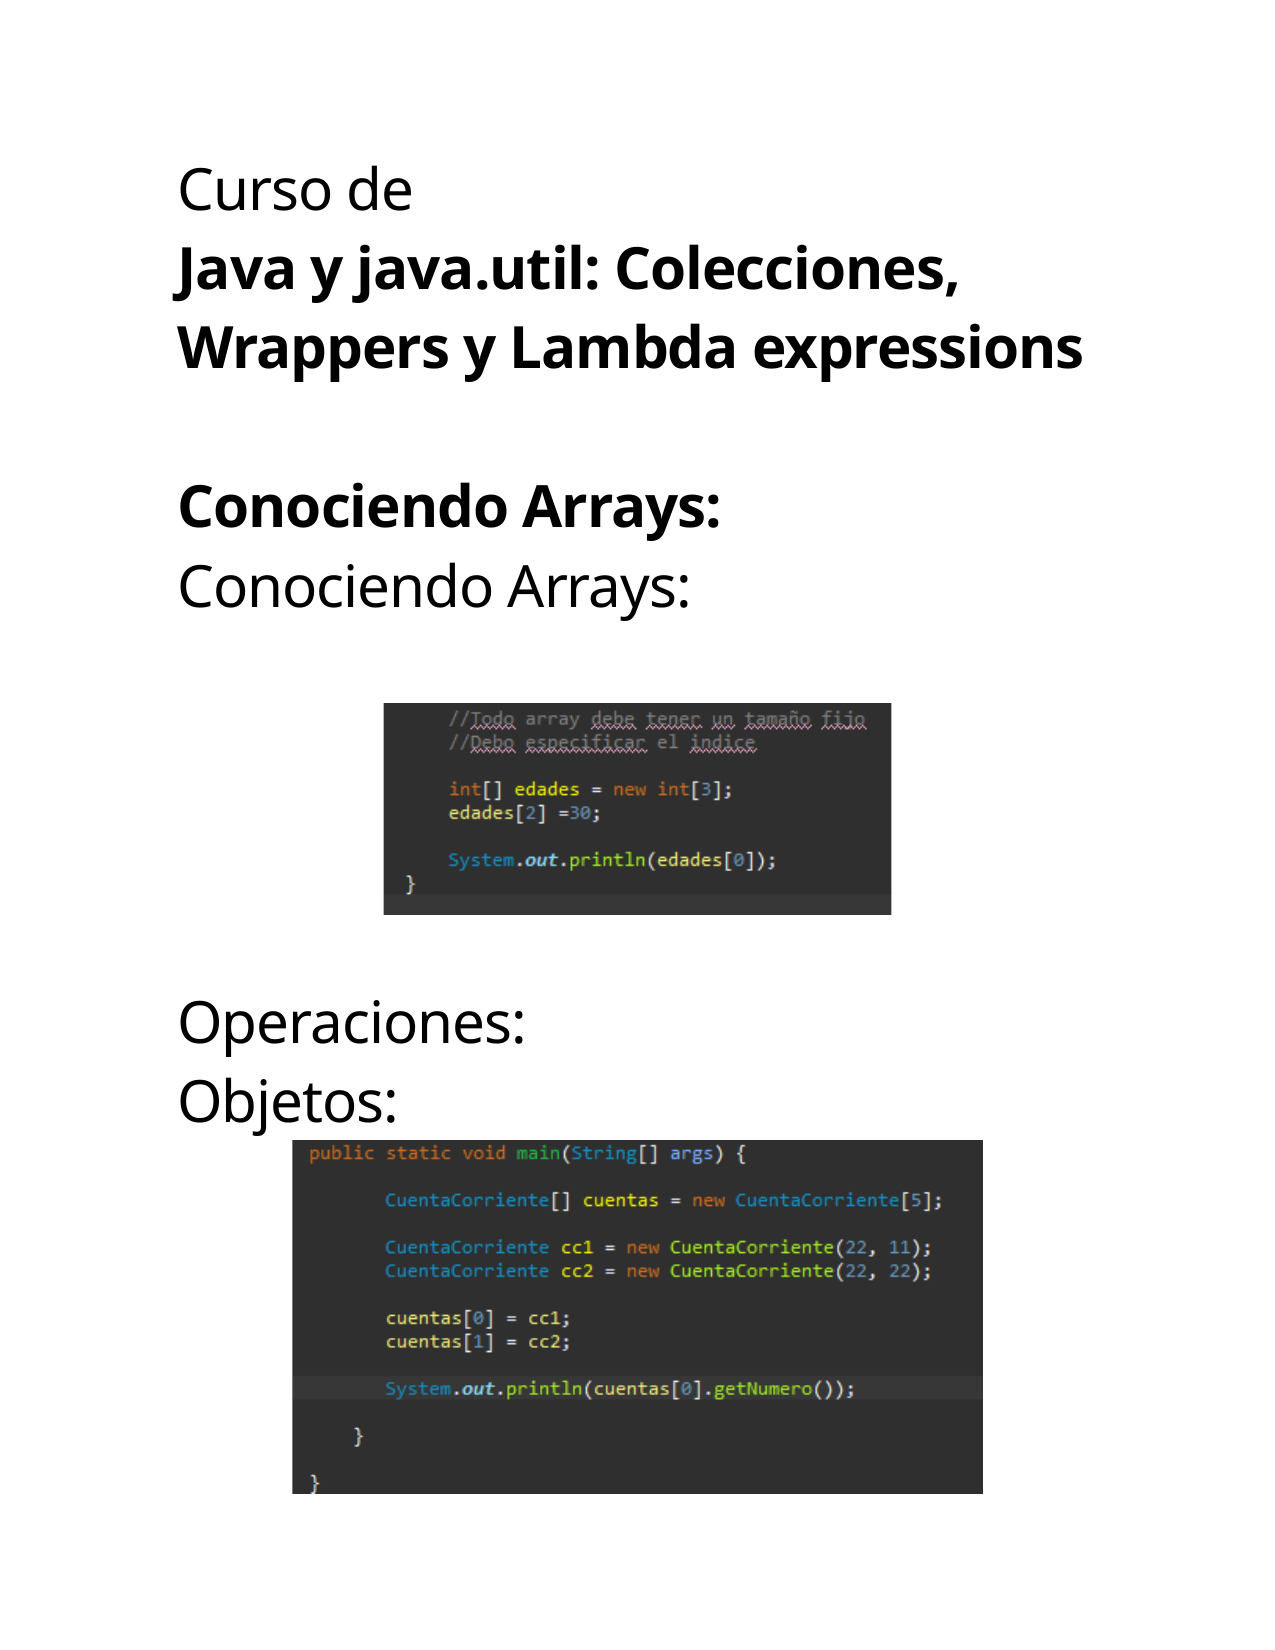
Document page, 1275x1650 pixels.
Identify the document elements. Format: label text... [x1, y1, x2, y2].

picture [383, 703, 892, 915]
title Conociendo Arrays: [177, 466, 1098, 545]
picture [292, 1140, 983, 1494]
title Objetos: [177, 1061, 1098, 1140]
title Conociendo Arrays: [177, 545, 1098, 624]
title Curso de Java y java.util: Colecciones, Wrappers y Lambda expressions [177, 148, 1098, 386]
title Operaciones: [177, 981, 1098, 1061]
